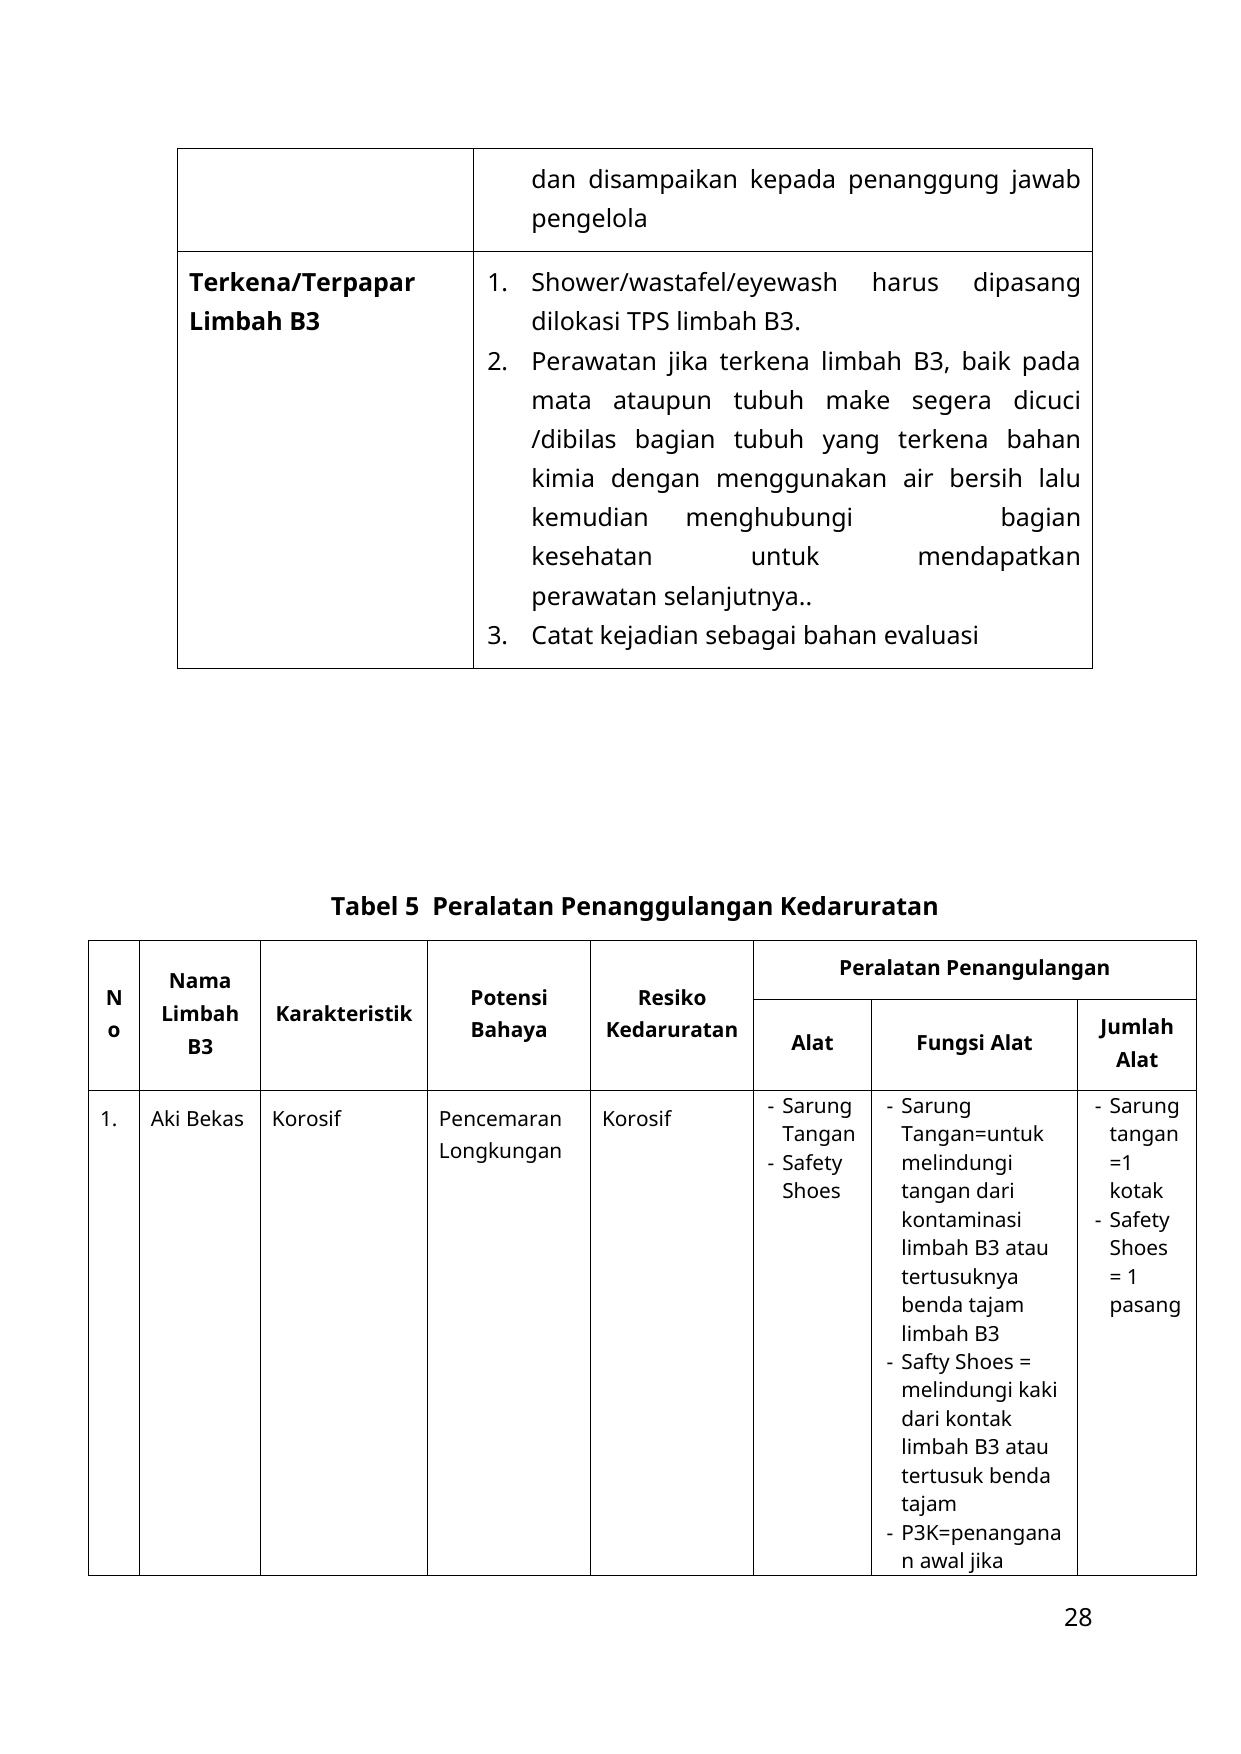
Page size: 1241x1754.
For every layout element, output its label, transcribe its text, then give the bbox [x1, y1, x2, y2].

table_cell Terkena/Terpapar Limbah B3 [178, 252, 473, 668]
table_cell Fungsi Alat [872, 1000, 1077, 1090]
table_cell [872, 1091, 1077, 1574]
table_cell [1078, 1091, 1196, 1574]
table_cell Alat [754, 1000, 871, 1090]
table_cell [178, 149, 473, 251]
table_cell Korosif [261, 1091, 427, 1574]
table_header Karakteristik [261, 941, 427, 1090]
table_header Potensi Bahaya [428, 941, 590, 1090]
table_header No [89, 941, 139, 1090]
table_cell Korosif [591, 1091, 753, 1574]
table_header Peralatan Penangulangan [754, 941, 1196, 999]
text Tabel 5 Peralatan Penanggulangan Kedaruratan [177, 888, 1092, 922]
table_cell Aki Bekas [140, 1091, 260, 1574]
table_cell Jumlah Alat [1078, 1000, 1196, 1090]
table_header Resiko Kedaruratan [591, 941, 753, 1090]
table_cell Pencemaran Longkungan [428, 1091, 590, 1574]
table_cell Sarung Tangan Safety Shoes [754, 1091, 871, 1574]
table_cell 1. [89, 1091, 139, 1574]
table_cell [474, 149, 1092, 251]
table_header Nama Limbah B3 [140, 941, 260, 1090]
table_cell Shower/wastafel/eyewash harus dipasang dilokasi TPS limbah B3. Perawatan jika terkena limbah B3, baik pada mata ataupun tubuh make segera dicuci /dibilas bagian tubuh yang terkena bahan kimia dengan menggunakan air bersih lalu kemudian menghubungi bagian kesehatan untuk mendapatkan perawatan selanjutnya.. Catat kejadian sebagai bahan evaluasi [474, 252, 1092, 668]
